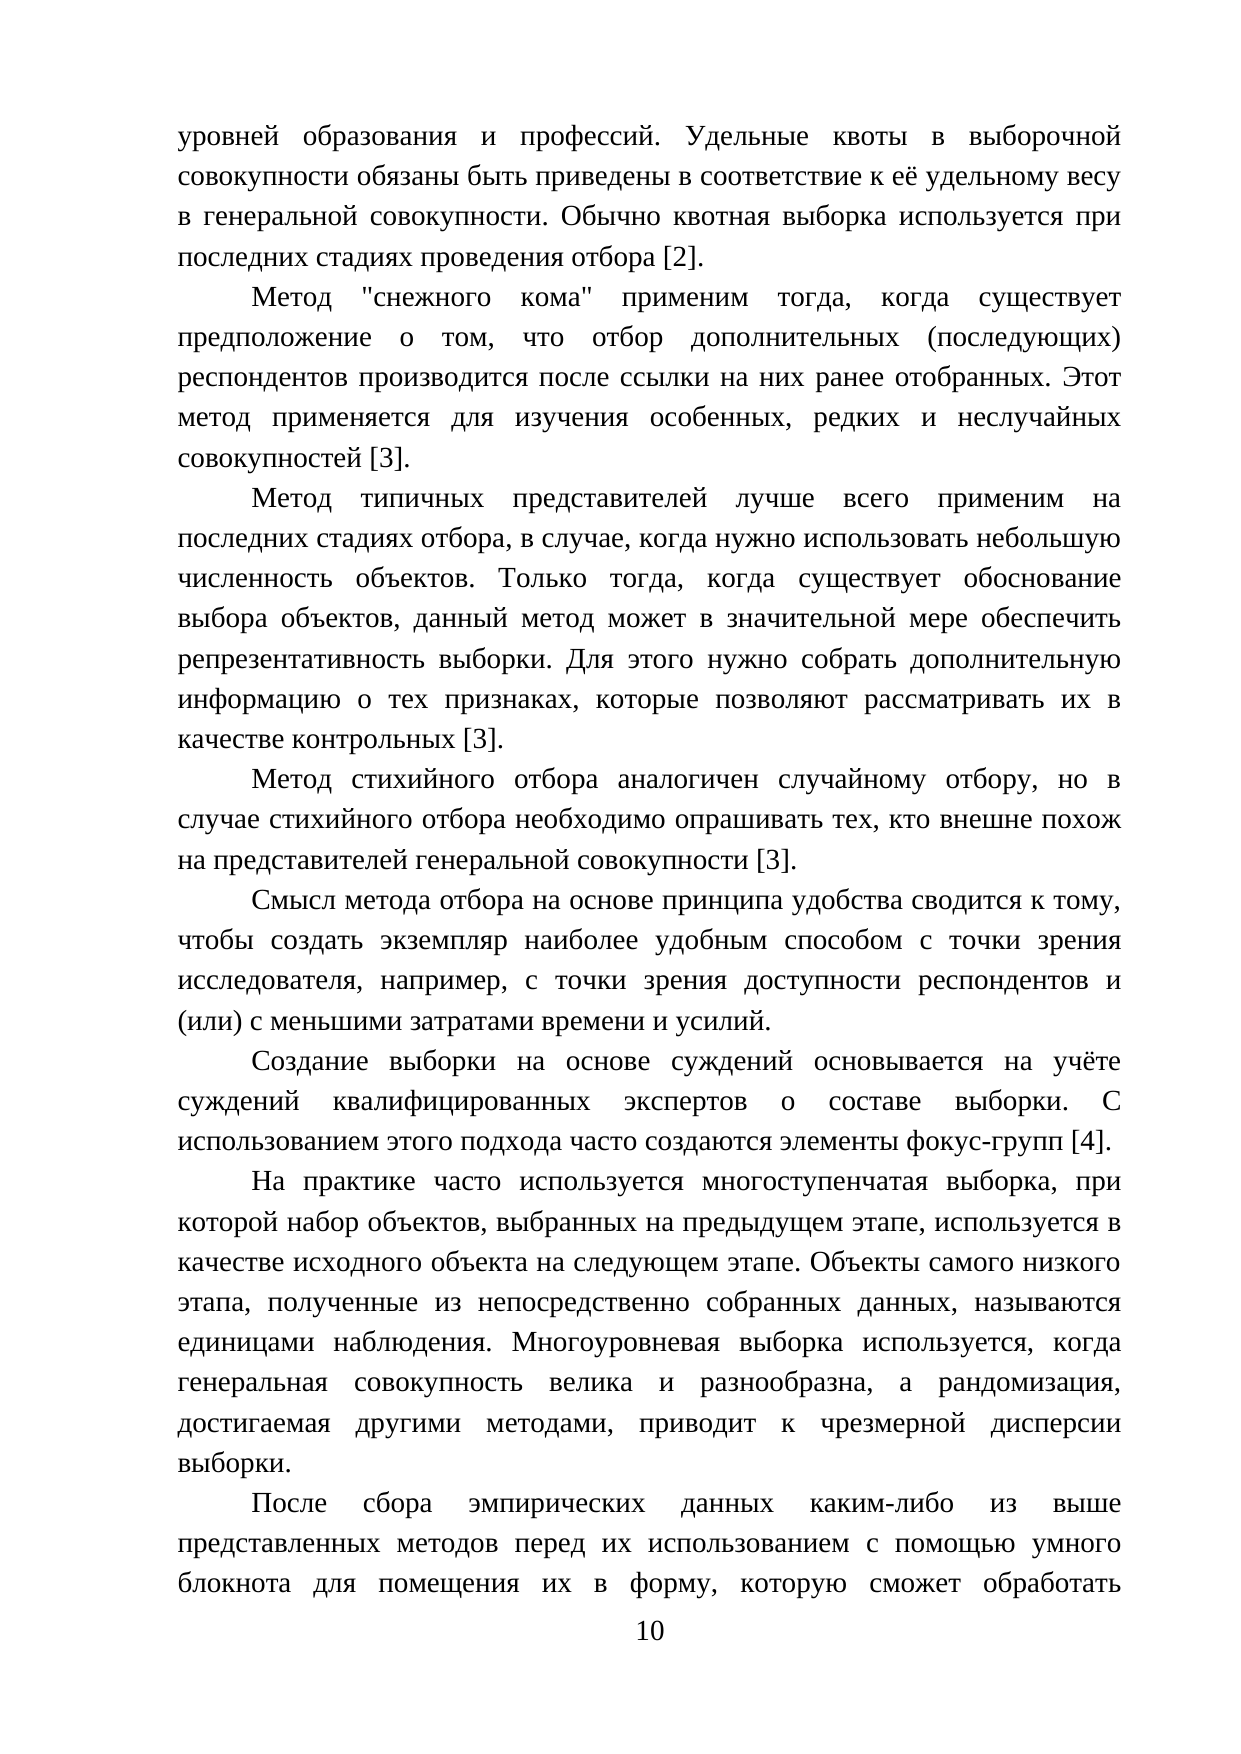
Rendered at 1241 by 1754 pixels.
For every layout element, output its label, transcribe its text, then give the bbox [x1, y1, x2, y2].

text На практике часто используется многоступенчатая выборка, при которой набор объектов, выбранных на предыдущем этапе, используется в качестве исходного объекта на следующем этапе. Объекты самого низкого этапа, полученные из непосредственно собранных данных, называются единицами наблюдения. Многоуровневая выборка используется, когда генеральная совокупность велика и разнообразна, а рандомизация, достигаемая другими методами, приводит к чрезмерной дисперсии выборки. [177, 1163, 1122, 1478]
text Создание выборки на основе суждений основывается на учёте суждений квалифицированных экспертов о составе выборки. С использованием этого подхода часто создаются элементы фокус-групп [4]. [177, 1043, 1122, 1157]
text Метод стихийного отбора аналогичен случайному отбору, но в случае стихийного отбора необходимо опрашивать тех, кто внешне похож на представителей генеральной совокупности [3]. [177, 761, 1122, 875]
text Метод типичных представителей лучше всего применим на последних стадиях отбора, в случае, когда нужно использовать небольшую численность объектов. Только тогда, когда существует обоснование выбора объектов, данный метод может в значительной мере обеспечить репрезентативность выборки. Для этого нужно собрать дополнительную информацию о тех признаках, которые позволяют рассматривать их в качестве контрольных [3]. [177, 480, 1122, 755]
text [177, 1485, 1122, 1599]
text Метод "снежного кома" применим тогда, когда существует предположение о том, что отбор дополнительных (последующих) респондентов производится после ссылки на них ранее отобранных. Этот метод применяется для изучения особенных, редких и неслучайных совокупностей [3]. [177, 279, 1122, 473]
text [177, 118, 1122, 272]
text Смысл метода отбора на основе принципа удобства сводится к тому, чтобы создать экземпляр наиболее удобным способом с точки зрения исследователя, например, с точки зрения доступности респондентов и (или) с меньшими затратами времени и усилий. [177, 882, 1122, 1036]
